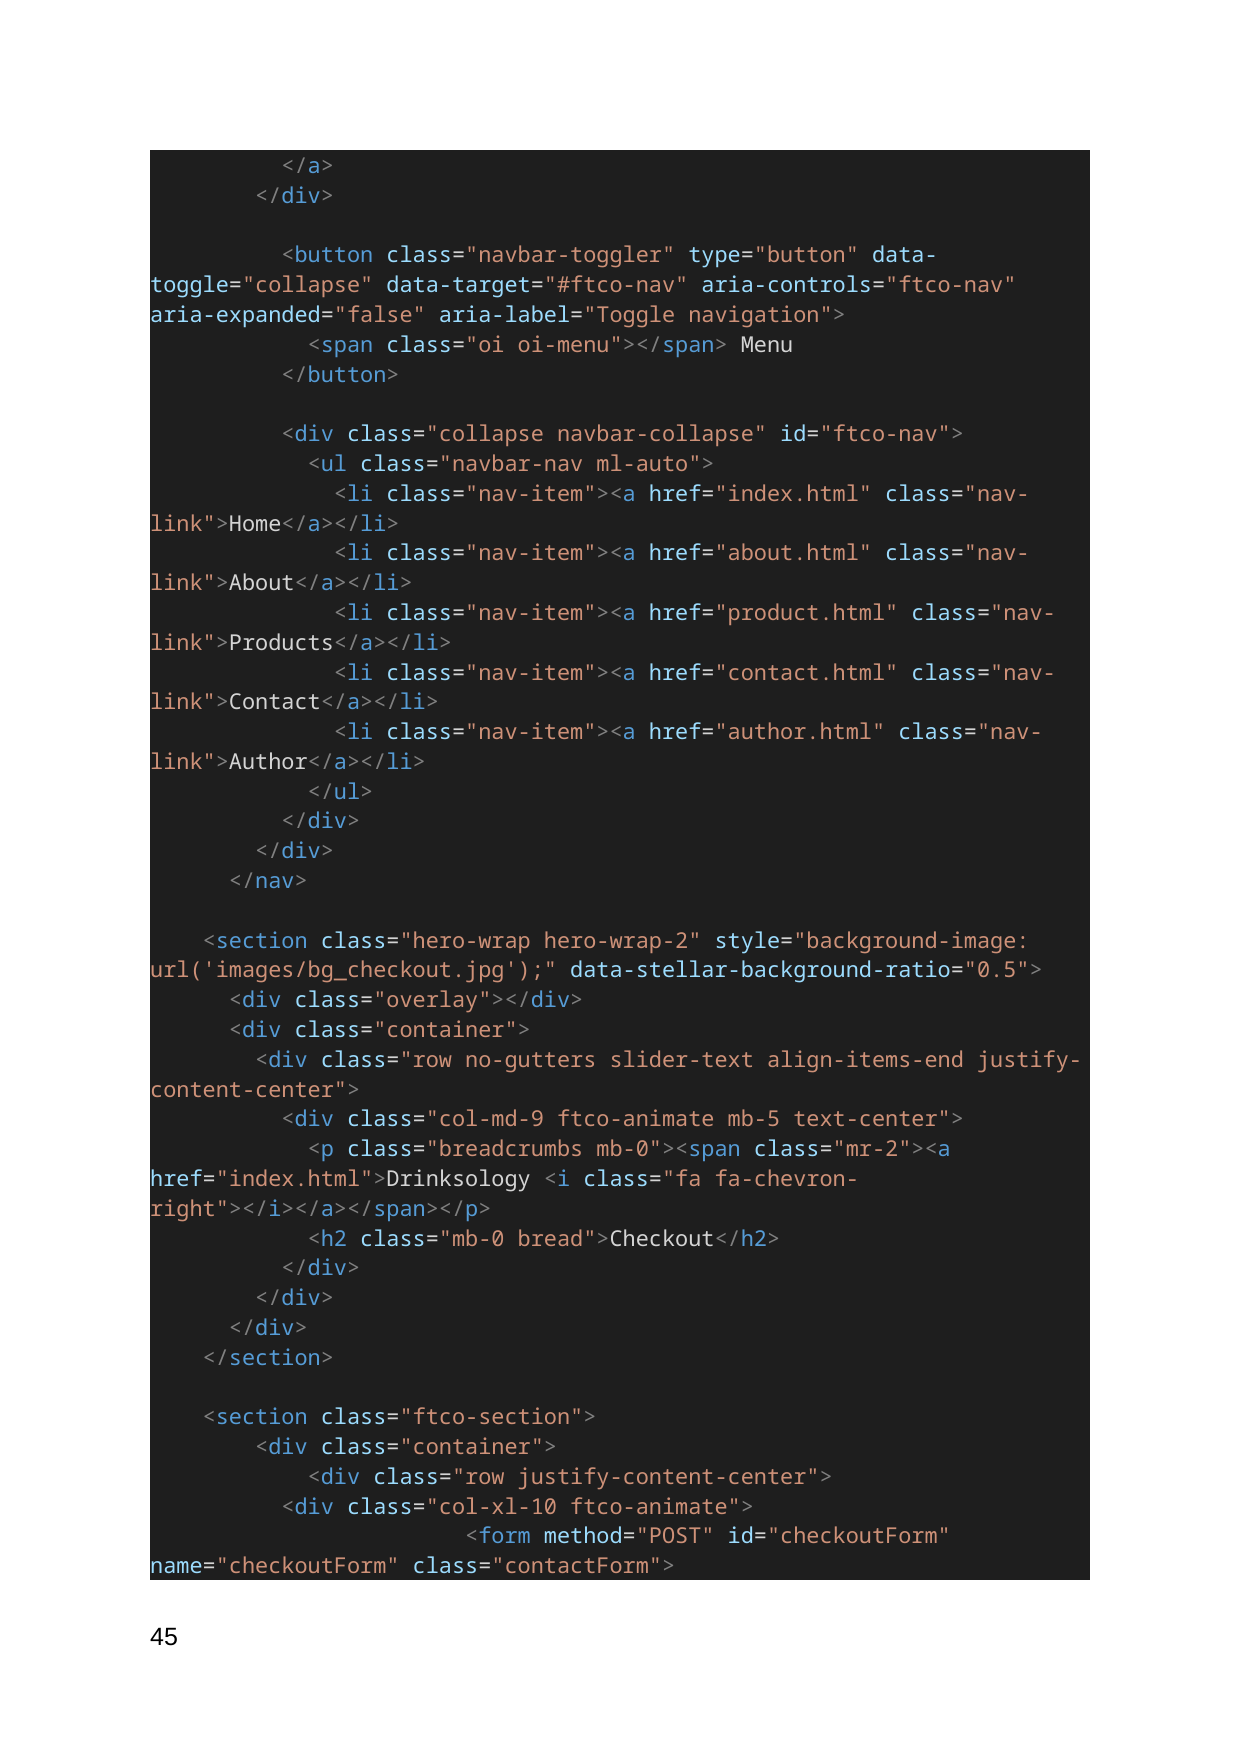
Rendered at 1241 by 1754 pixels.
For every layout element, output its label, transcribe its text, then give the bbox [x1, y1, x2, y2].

text <form method="POST" id="checkoutForm" name="checkoutForm" class="contactForm"> [150, 1520, 1090, 1580]
text <li class="nav-item"><a href="contact.html" class="nav-link">Contact</a></li> [150, 656, 1090, 716]
text <div class="container"> [150, 1431, 1090, 1461]
text <div class="container"> [150, 1014, 1090, 1044]
text <li class="nav-item"><a href="product.html" class="nav-link">Products</a></li> [150, 597, 1090, 656]
text <span class="oi oi-menu"></span> Menu [150, 329, 1090, 358]
text </nav> [150, 865, 1090, 895]
text <div class="row no-gutters slider-text align-items-end justify-content-center"> [150, 1044, 1090, 1103]
text <div class="row justify-content-center"> [150, 1461, 1090, 1491]
text <li class="nav-item"><a href="about.html" class="nav-link">About</a></li> [150, 537, 1090, 597]
text <ul class="navbar-nav ml-auto"> [150, 448, 1090, 478]
text </div> [150, 1312, 1090, 1342]
text <p class="breadcrumbs mb-0"><span class="mr-2"><a href="index.html">Drinksology <i class="fa fa-chevron-right"></i></a></span></p> [150, 1133, 1090, 1222]
text </a> [150, 150, 1090, 180]
text <section class="ftco-section"> [150, 1401, 1090, 1431]
text <li class="nav-item"><a href="author.html" class="nav-link">Author</a></li> [150, 716, 1090, 776]
text </div> [150, 805, 1090, 835]
text </section> [150, 1342, 1090, 1371]
text <div class="collapse navbar-collapse" id="ftco-nav"> [150, 418, 1090, 448]
text <div class="col-xl-10 ftco-animate"> [150, 1491, 1090, 1520]
text </div> [150, 1282, 1090, 1312]
text </ul> [150, 776, 1090, 805]
text </div> [150, 180, 1090, 209]
text <div class="col-md-9 ftco-animate mb-5 text-center"> [150, 1103, 1090, 1133]
text <li class="nav-item"><a href="index.html" class="nav-link">Home</a></li> [150, 478, 1090, 537]
text </div> [150, 835, 1090, 865]
text <h2 class="mb-0 bread">Checkout</h2> [150, 1222, 1090, 1252]
text <button class="navbar-toggler" type="button" data-toggle="collapse" data-target="#ftco-nav" aria-controls="ftco-nav" aria-expanded="false" aria-label="Toggle navigation"> [150, 239, 1090, 329]
text </button> [150, 358, 1090, 388]
text <section class="hero-wrap hero-wrap-2" style="background-image: url('images/bg_checkout.jpg');" data-stellar-background-ratio="0.5"> [150, 924, 1090, 984]
text <div class="overlay"></div> [150, 984, 1090, 1014]
text </div> [150, 1252, 1090, 1282]
